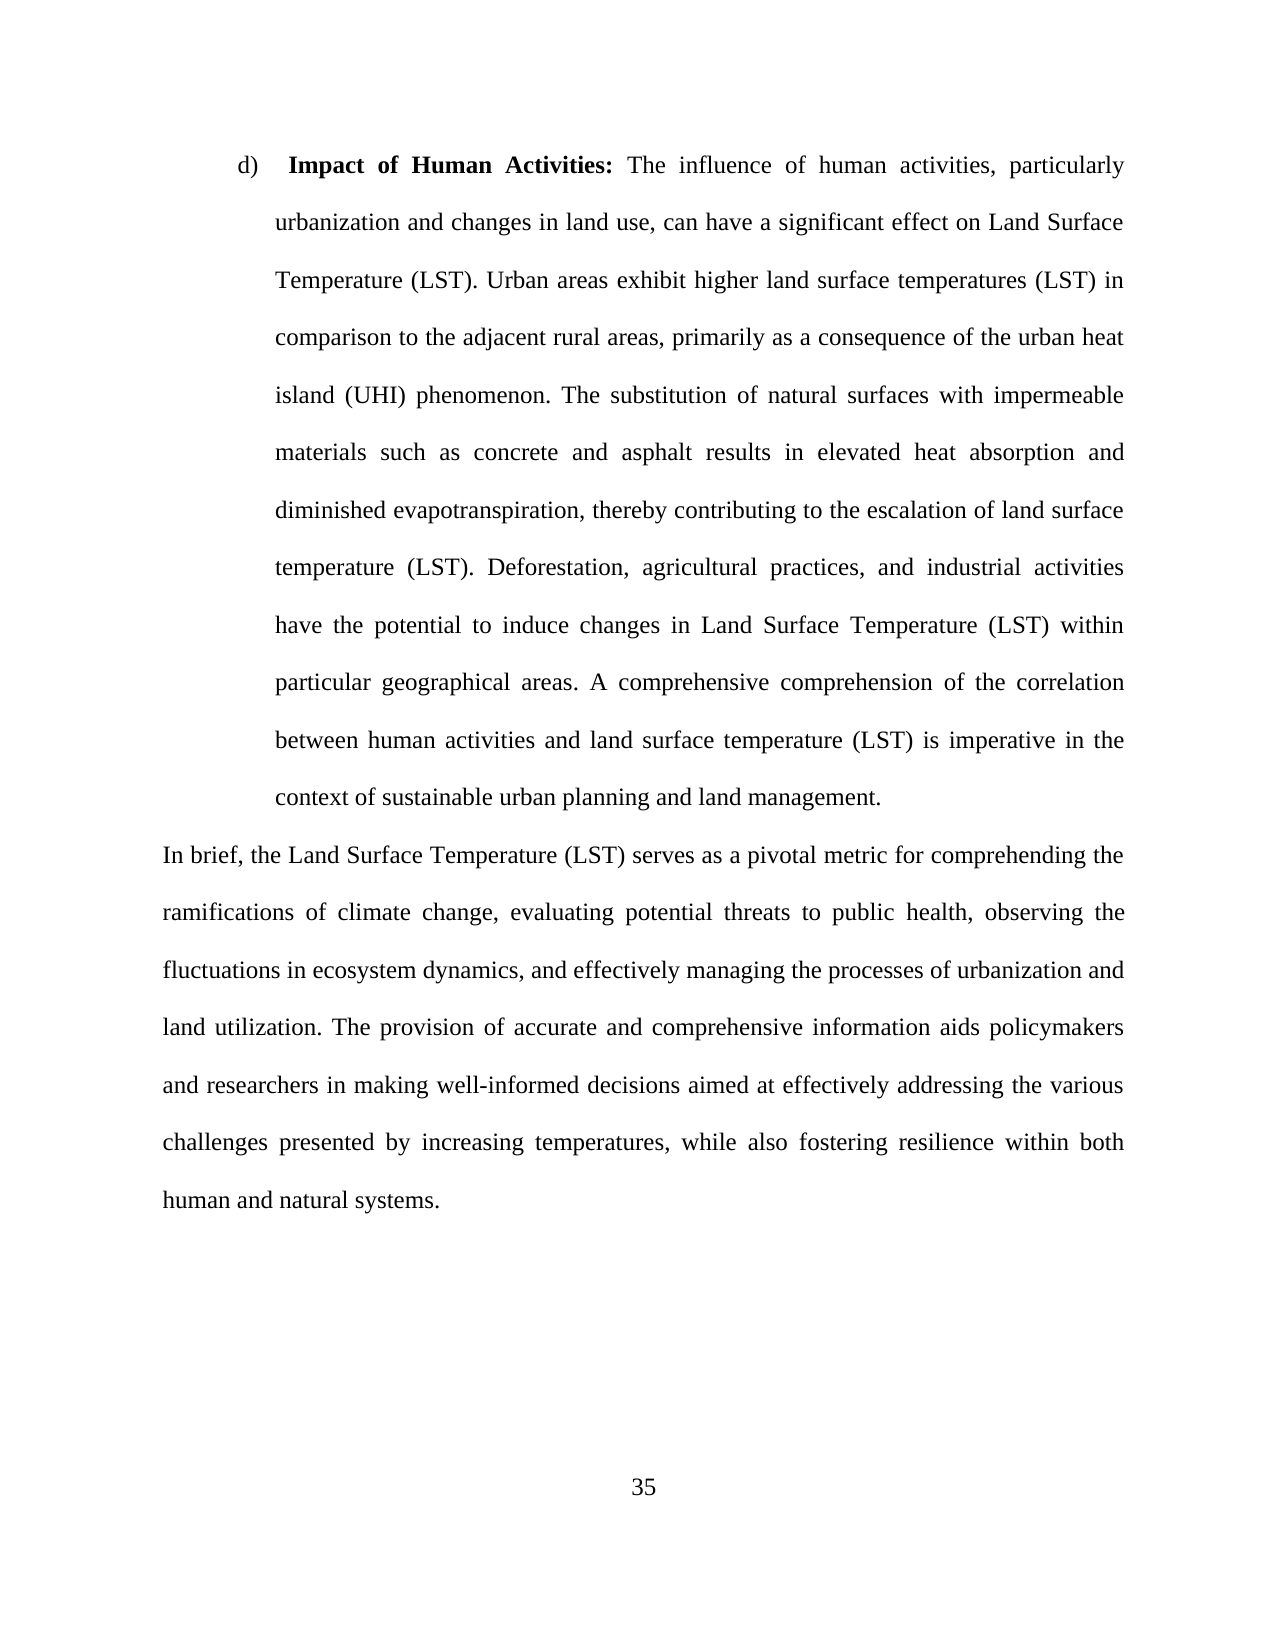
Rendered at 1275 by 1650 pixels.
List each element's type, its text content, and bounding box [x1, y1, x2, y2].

list Impact of Human Activities: The influence of human activities, particularly urbanization and changes in land use, can have a significant effect on Land Surface Temperature (LST). Urban areas exhibit higher land surface temperatures (LST) in comparison to the adjacent rural areas, primarily as a consequence of the urban heat island (UHI) phenomenon. The substitution of natural surfaces with impermeable materials such as concrete and asphalt results in elevated heat absorption and diminished evapotranspiration, thereby contributing to the escalation of land surface temperature (LST). Deforestation, agricultural practices, and industrial activities have the potential to induce changes in Land Surface Temperature (LST) within particular geographical areas. A comprehensive comprehension of the correlation between human activities and land surface temperature (LST) is imperative in the context of sustainable urban planning and land management. [237, 150, 1125, 811]
text In brief, the Land Surface Temperature (LST) serves as a pivotal metric for comprehending the ramifications of climate change, evaluating potential threats to public health, observing the fluctuations in ecosystem dynamics, and effectively managing the processes of urbanization and land utilization. The provision of accurate and comprehensive information aids policymakers and researchers in making well-informed decisions aimed at effectively addressing the various challenges presented by increasing temperatures, while also fostering resilience within both human and natural systems. [162, 840, 1125, 1214]
